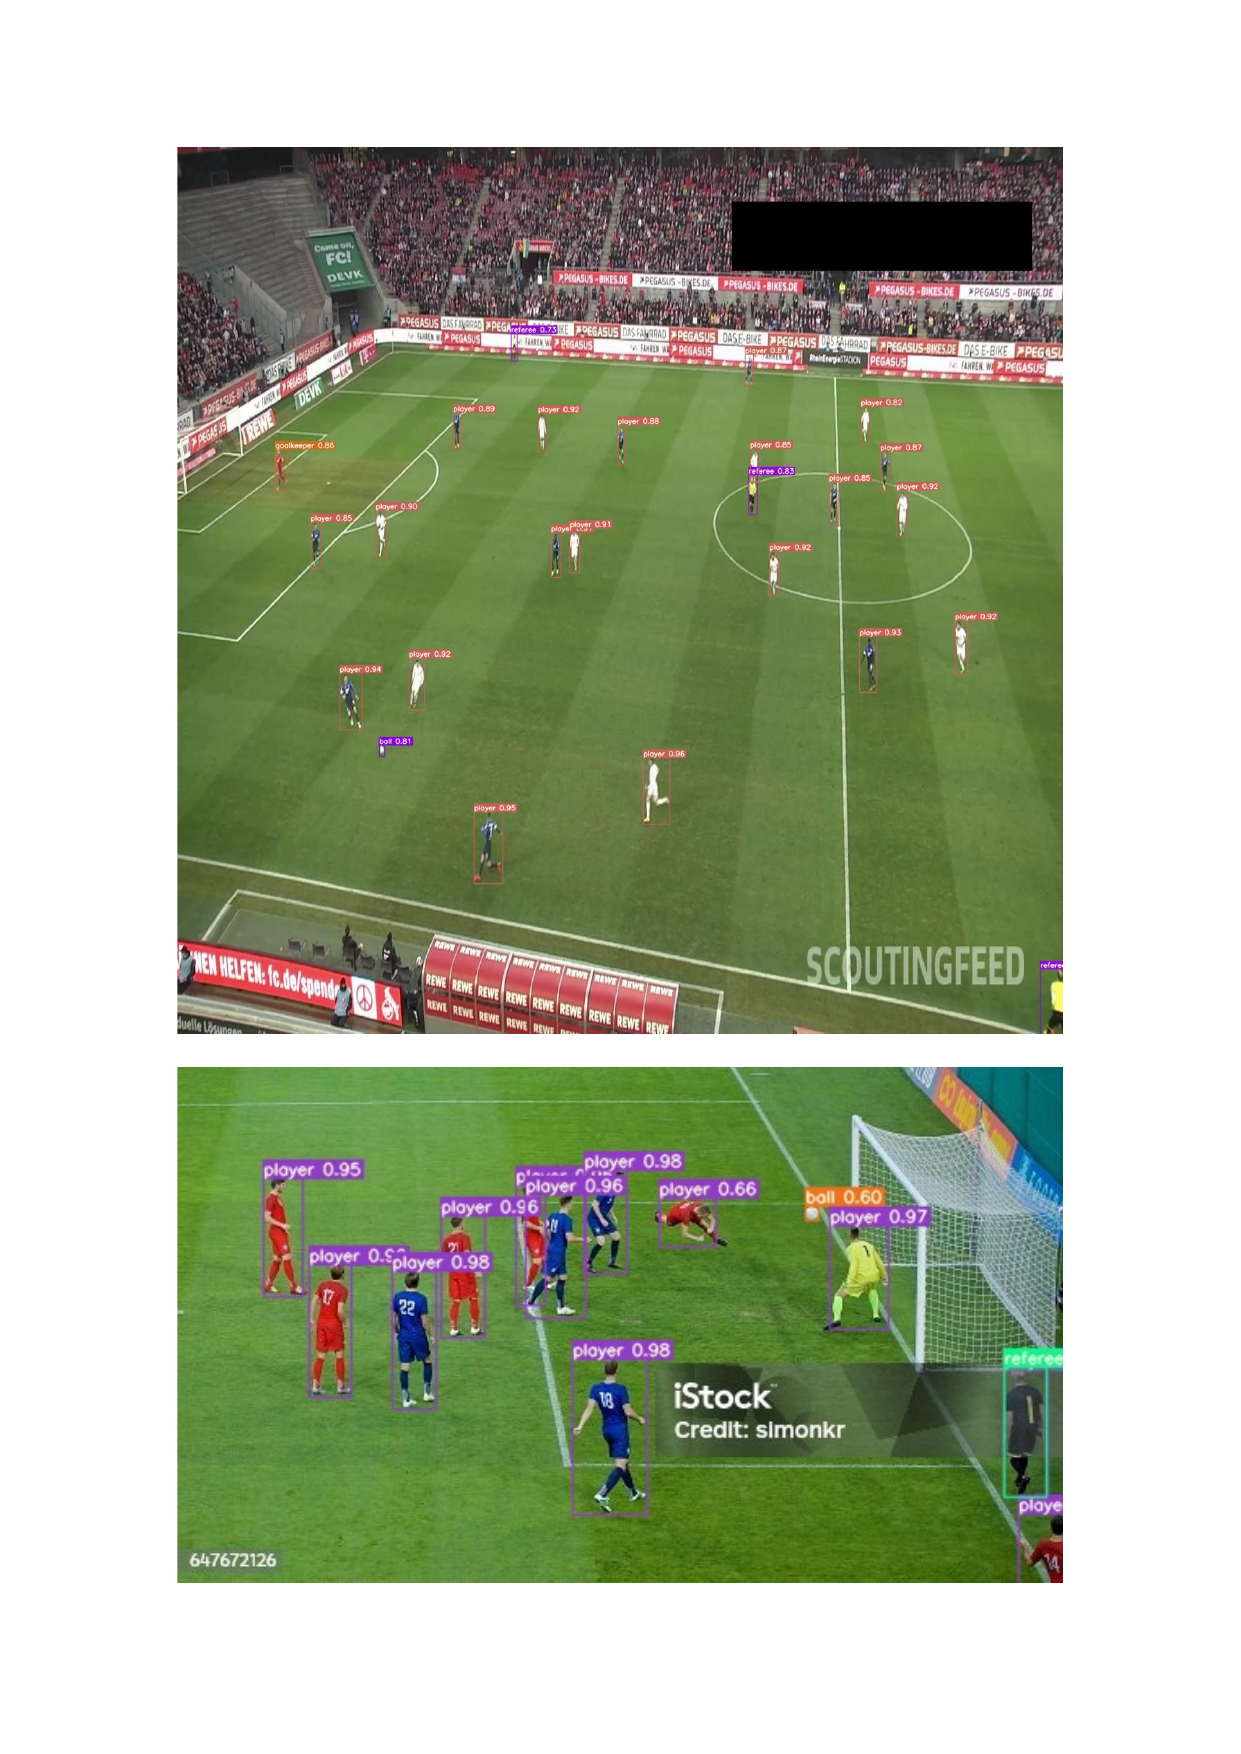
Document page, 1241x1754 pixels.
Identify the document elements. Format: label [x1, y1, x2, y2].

picture [177, 1067, 1063, 1583]
picture [177, 147, 1063, 1034]
